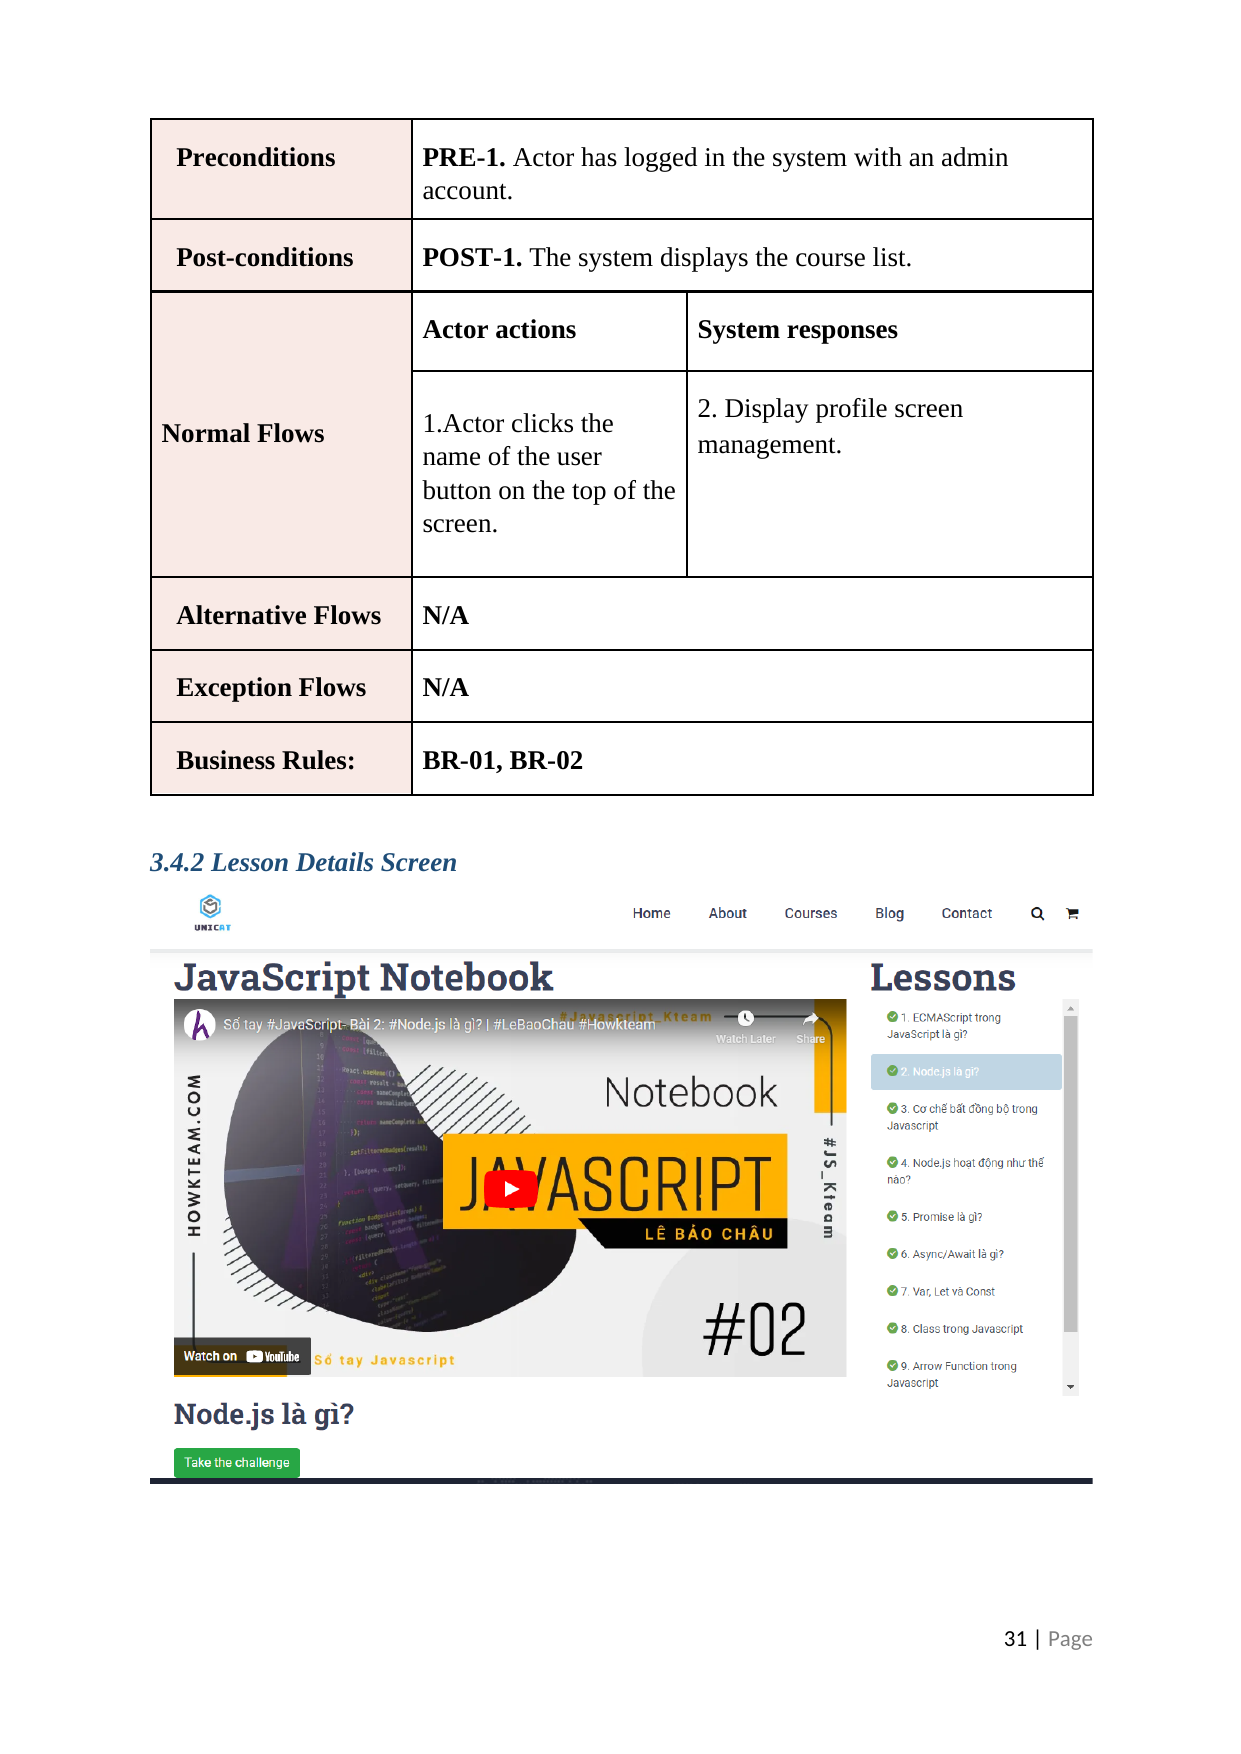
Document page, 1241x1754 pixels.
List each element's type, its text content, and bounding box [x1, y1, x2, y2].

table_cell Normal Flows [152, 293, 411, 576]
table_cell 2. Display profile screen management. [688, 372, 1092, 576]
table_cell Post-conditions [152, 220, 411, 290]
table_cell N/A [413, 578, 1092, 649]
picture [150, 879, 1093, 1484]
table_cell Alternative Flows [152, 578, 411, 649]
table_cell POST-1. The system displays the course list. [413, 220, 1092, 290]
table_cell System responses [688, 293, 1092, 369]
table_cell BR-01, BR-02 [413, 723, 1092, 793]
table_cell Preconditions [152, 120, 411, 218]
table_cell N/A [413, 651, 1092, 721]
table_cell Actor actions [413, 293, 686, 369]
table_cell PRE-1. Actor has logged in the system with an admin account. [413, 120, 1092, 218]
subtitle 3.4.2 Lesson Details Screen [150, 846, 1093, 877]
table_cell 1.Actor clicks the name of the user button on the top of the screen. [413, 372, 686, 576]
table_cell Business Rules: [152, 723, 411, 793]
table_cell Exception Flows [152, 651, 411, 721]
